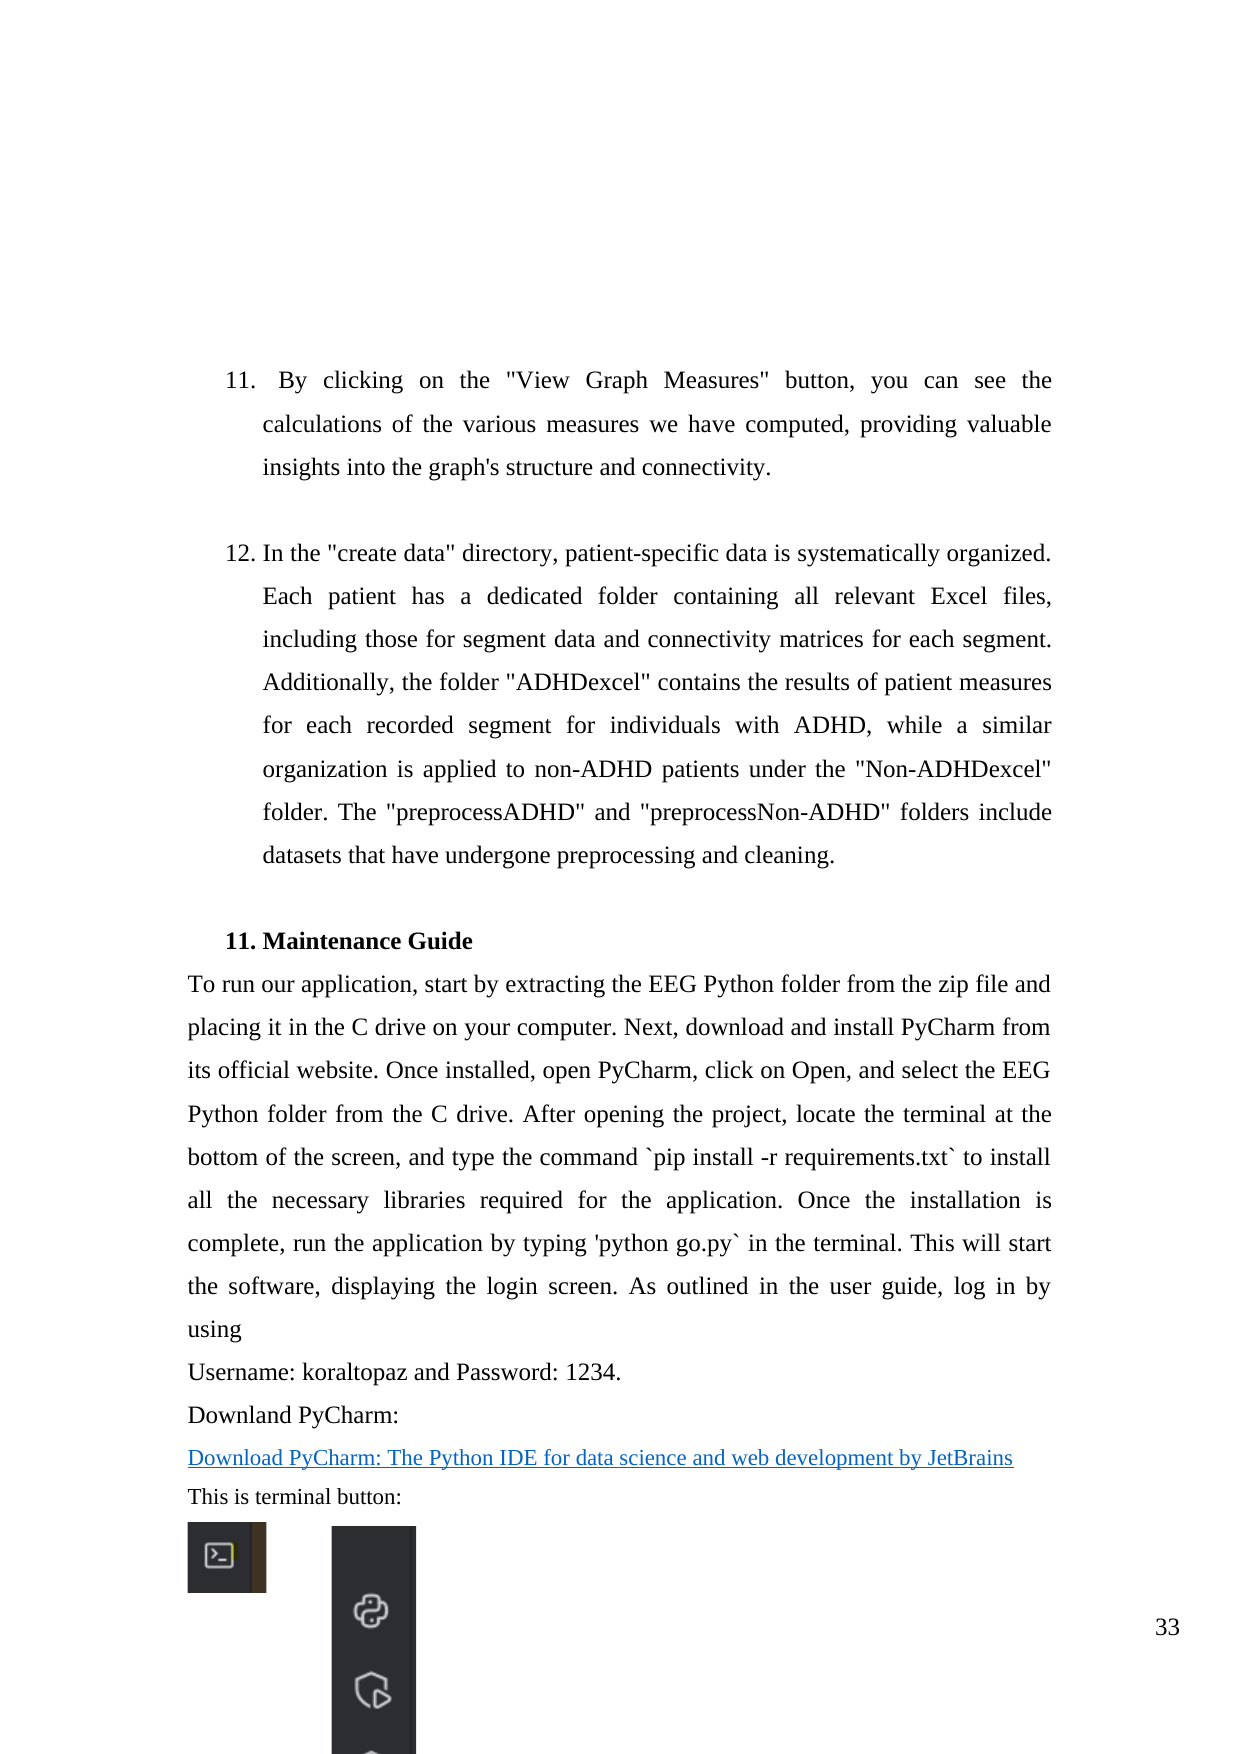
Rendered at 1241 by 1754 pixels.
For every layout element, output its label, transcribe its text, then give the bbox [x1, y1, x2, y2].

text To run our application, start by extracting the EEG Python folder from the zip file and placing it in the C drive on your computer. Next, download and install PyCharm from its official website. Once installed, open PyCharm, click on Open, and select the EEG Python folder from the C drive. After opening the project, locate the terminal at the bottom of the screen, and type the command `pip install -r requirements.txt` to install all the necessary libraries required for the application. Once the installation is complete, run the application by typing 'python go.py` in the terminal. This will start the software, displaying the login screen. As outlined in the user guide, log in by using [187, 969, 1053, 1343]
text Downland PyCharm: [187, 1401, 1053, 1429]
text Username: koraltopaz and Password: 1234. [187, 1357, 1053, 1386]
text Download PyCharm: The Python IDE for data science and web development by JetBrains [187, 1444, 1053, 1470]
picture [187, 1522, 267, 1593]
text This is terminal button: [187, 1483, 1053, 1509]
subtitle Maintenance Guide [225, 926, 1053, 955]
picture [331, 1526, 417, 1754]
list In the "create data" directory, patient-specific data is systematically organized. Each patient has a dedicated folder containing all relevant Excel files, including those for segment data and connectivity matrices for each segment. Additionally, the folder "ADHDexcel" contains the results of patient measures for each recorded segment for individuals with ADHD, while a similar organization is applied to non-ADHD patients under the "Non-ADHDexcel" folder. The "preprocessADHD" and "preprocessNon-ADHD" folders include datasets that have undergone preprocessing and cleaning. [225, 538, 1053, 869]
list By clicking on the "View Graph Measures" button, you can see the calculations of the various measures we have computed, providing valuable insights into the graph's structure and connectivity. [225, 366, 1053, 481]
